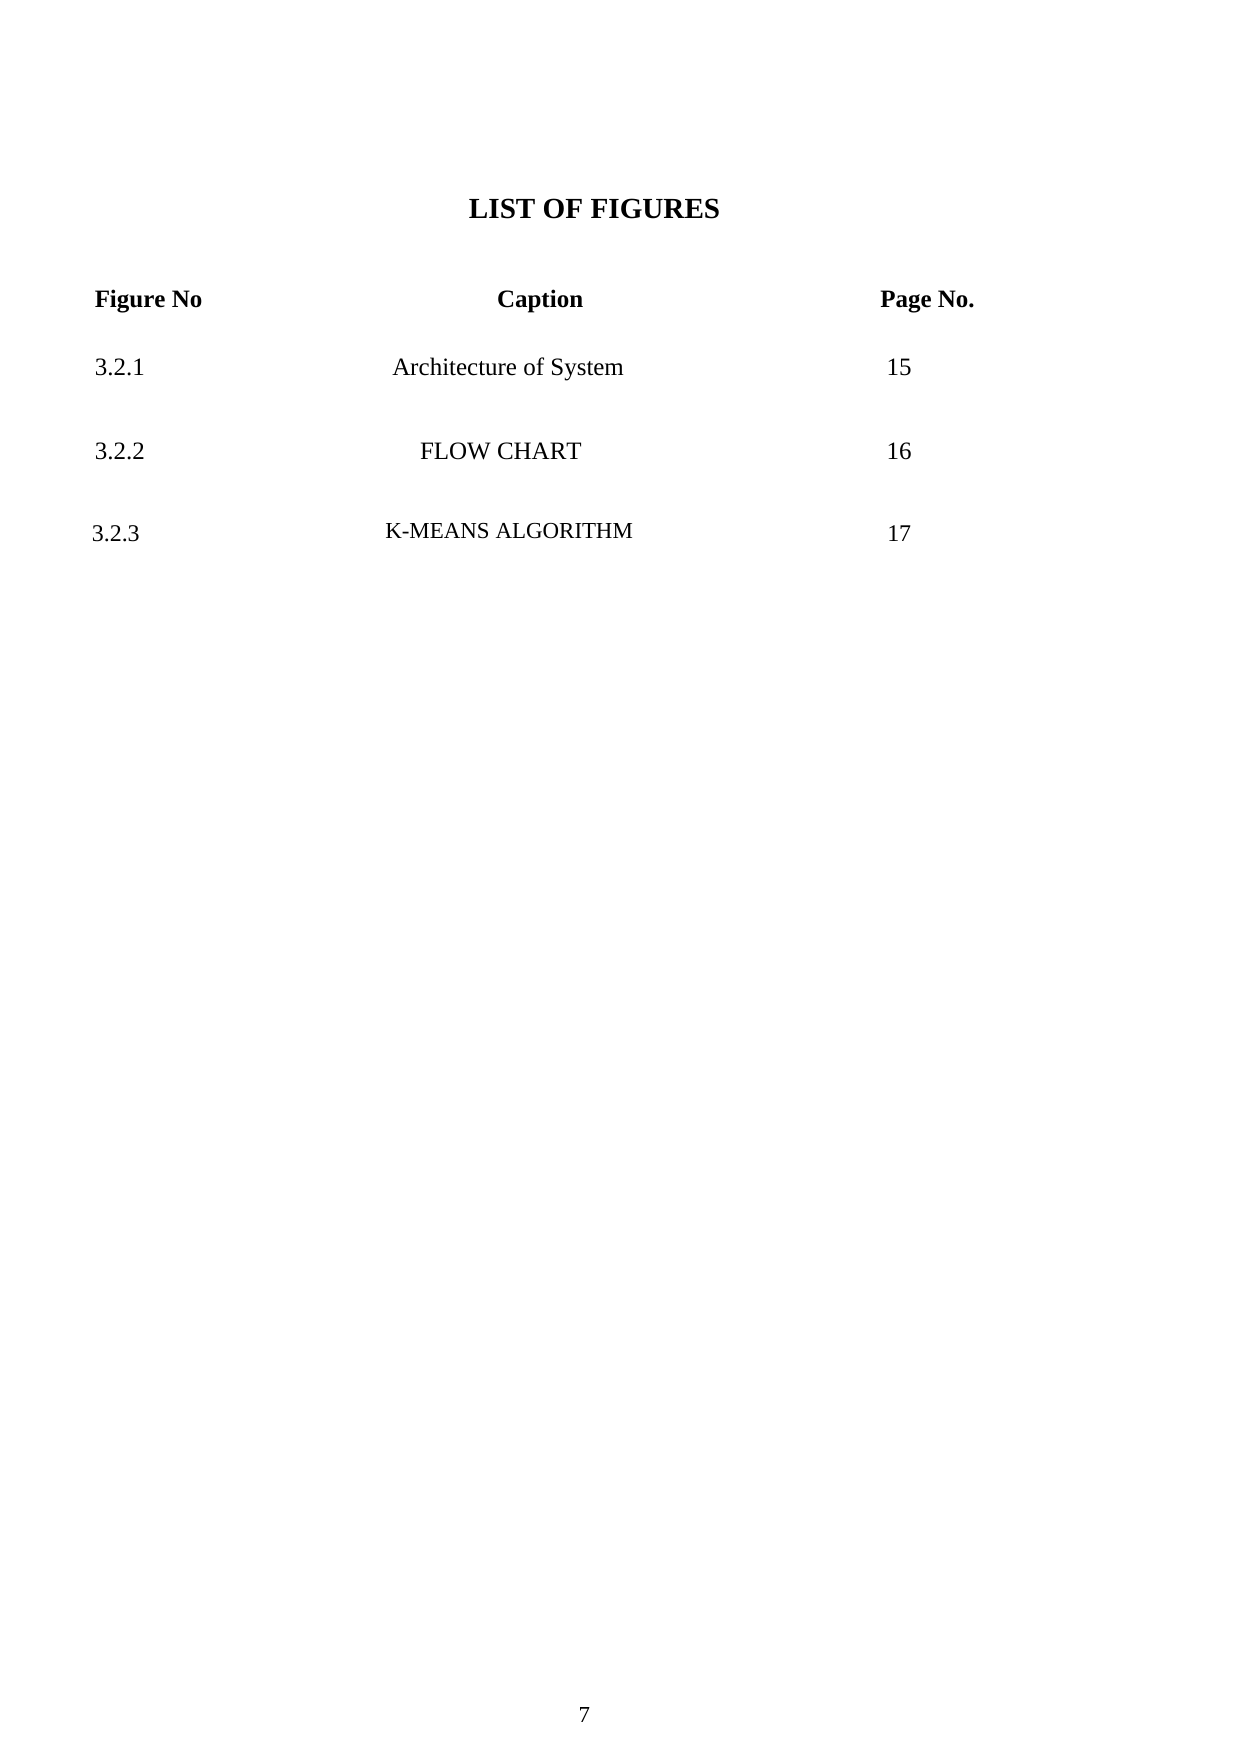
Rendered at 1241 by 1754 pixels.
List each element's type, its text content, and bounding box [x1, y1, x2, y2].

table_cell 17 [731, 490, 995, 564]
table_cell K-MEANS ALGORITHM [311, 490, 731, 564]
subtitle LIST OF FIGURES [198, 191, 991, 224]
table_cell Architecture of System [311, 333, 731, 410]
table_header Figure No [74, 286, 311, 333]
table_cell 3.2.2 [74, 410, 311, 490]
table_cell 3.2.3 [74, 490, 311, 564]
table_header Caption [311, 286, 731, 333]
table_cell 15 [731, 333, 995, 410]
table_cell 16 [731, 410, 995, 490]
table_cell FLOW CHART [311, 410, 731, 490]
table_cell 3.2.1 [74, 333, 311, 410]
table_header Page No. [731, 286, 995, 333]
